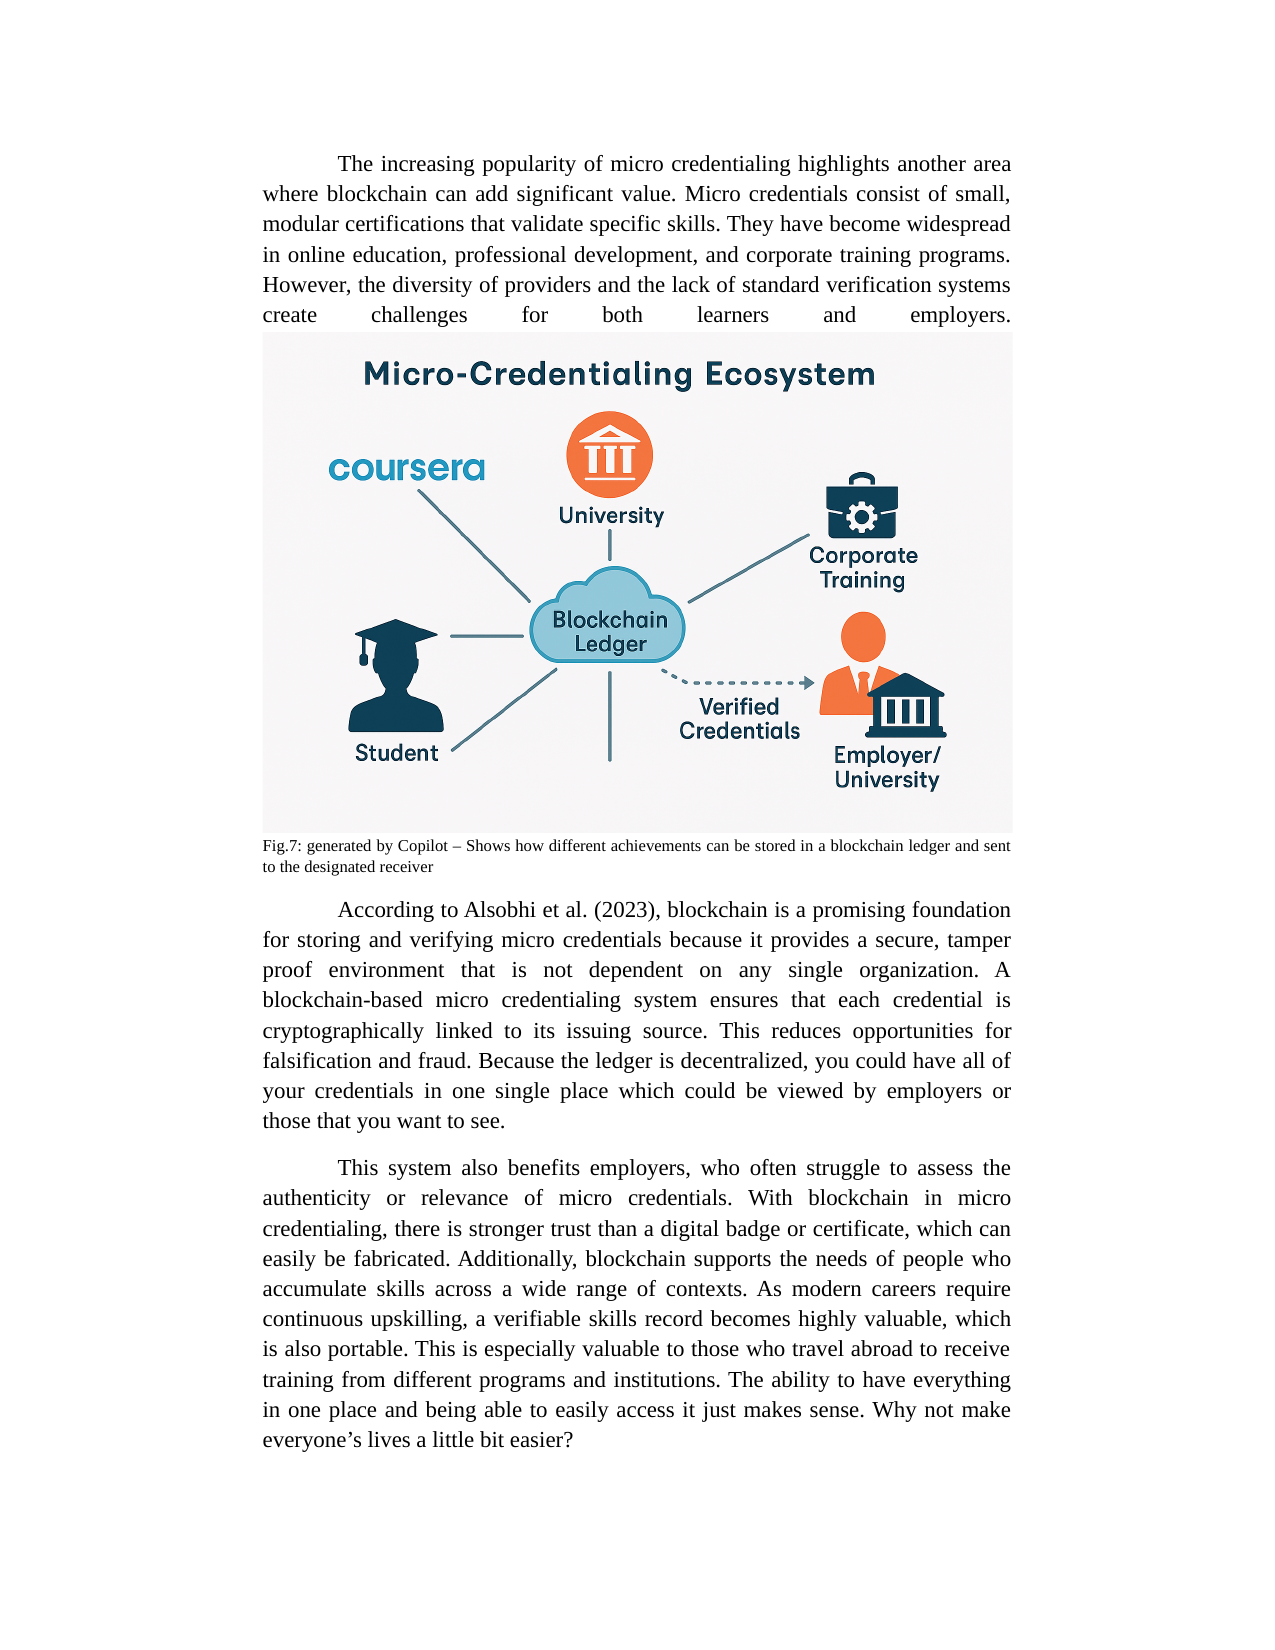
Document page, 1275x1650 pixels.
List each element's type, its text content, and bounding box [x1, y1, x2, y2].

text The increasing popularity of micro credentialing highlights another area where blockchain can add significant value. Micro credentials consist of small, modular certifications that validate specific skills. They have become widespread in online education, professional development, and corporate training programs. However, the diversity of providers and the lack of standard verification systems create challenges for both learners and employers. Fig.7: generated by Copilot – Shows how different achievements can be stored in a blockchain ledger and sent to the designated receiver [262, 150, 1012, 332]
text This system also benefits employers, who often struggle to assess the authenticity or relevance of micro credentials. With blockchain in micro credentialing, there is stronger trust than a digital badge or certificate, which can easily be fabricated. Additionally, blockchain supports the needs of people who accumulate skills across a wide range of contexts. As modern careers require continuous upskilling, a verifiable skills record becomes highly valuable, which is also portable. This is especially valuable to those who travel abroad to receive training from different programs and institutions. The ability to have everything in one place and being able to easily access it just makes sense. Why not make everyone’s lives a little bit easier? [262, 1154, 1012, 1452]
picture [262, 332, 1013, 833]
text According to Alsobhi et al. (2023), blockchain is a promising foundation for storing and verifying micro credentials because it provides a secure, tamper proof environment that is not dependent on any single organization. A blockchain-based micro credentialing system ensures that each credential is cryptographically linked to its issuing source. This reduces opportunities for falsification and fraud. Because the ledger is decentralized, you could have all of your credentials in one single place which could be viewed by employers or those that you want to see. [262, 896, 1012, 1134]
